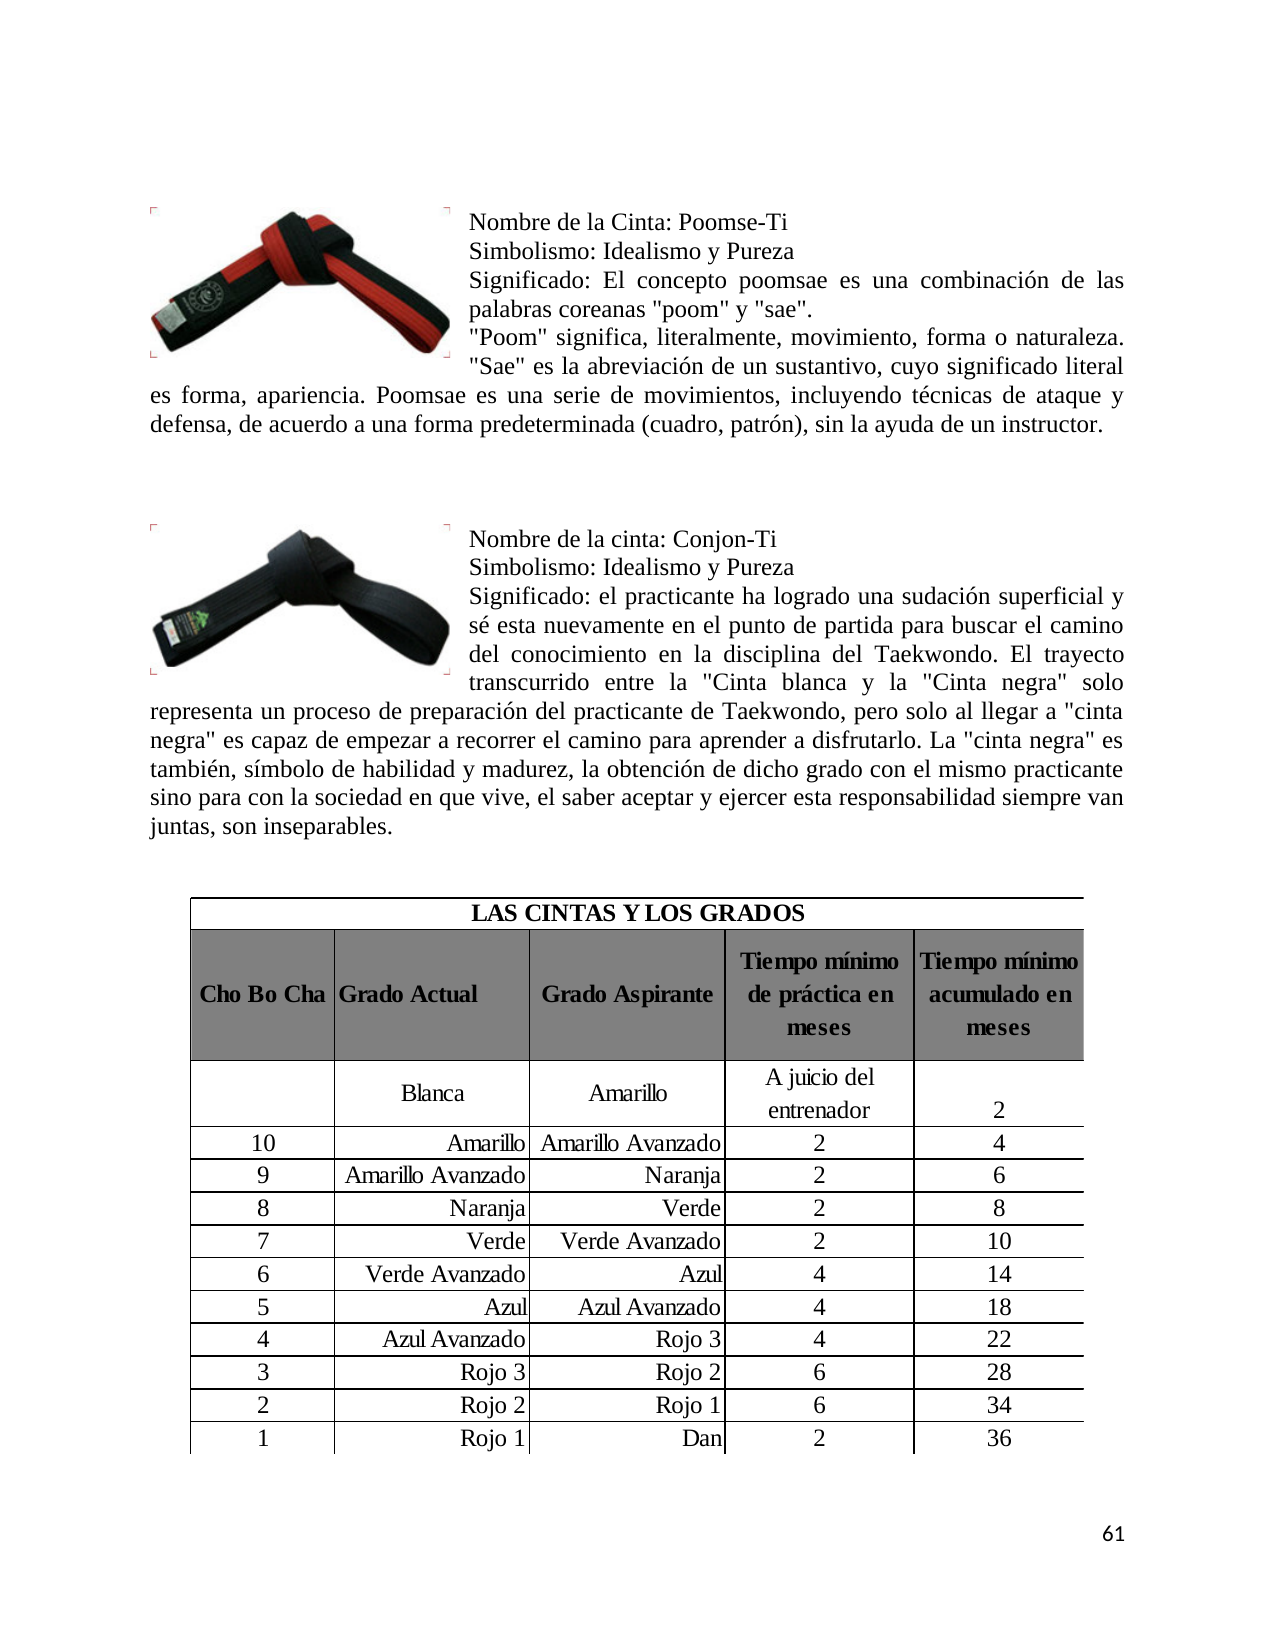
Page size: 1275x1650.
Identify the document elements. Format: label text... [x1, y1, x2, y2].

picture [150, 524, 451, 675]
text "Poom" significa, literalmente, movimiento, forma o naturaleza. "Sae" es la abreviación de un sustantivo, cuyo significado literal es forma, apariencia. Poomsae es una serie de movimientos, incluyendo técnicas de ataque y defensa, de acuerdo a una forma predeterminada (cuadro, patrón), sin la ayuda de un instructor. [150, 322, 1125, 437]
text Significado: el practicante ha logrado una sudación superficial y sé esta nuevamente en el punto de partida para buscar el camino del conocimiento en la disciplina del Taekwondo. El trayecto transcurrido entre la "Cinta blanca y la "Cinta negra" solo representa un proceso de preparación del practicante de Taekwondo, pero solo al llegar a "cinta negra" es capaz de empezar a recorrer el camino para aprender a disfrutarlo. La "cinta negra" es también, símbolo de habilidad y madurez, la obtención de dicho grado con el mismo practicante sino para con la sociedad en que vive, el saber aceptar y ejercer esta responsabilidad siempre van juntas, son inseparables. [150, 581, 1125, 840]
picture [150, 207, 451, 358]
text Simbolismo: Idealismo y Pureza [451, 552, 1125, 581]
text Nombre de la cinta: Conjon-Ti [451, 524, 1125, 552]
text Significado: El concepto poomsae es una combinación de las palabras coreanas "poom" y "sae". [451, 265, 1125, 322]
text Simbolismo: Idealismo y Pureza [451, 236, 1125, 265]
text Nombre de la Cinta: Poomse-Ti [451, 207, 1125, 236]
